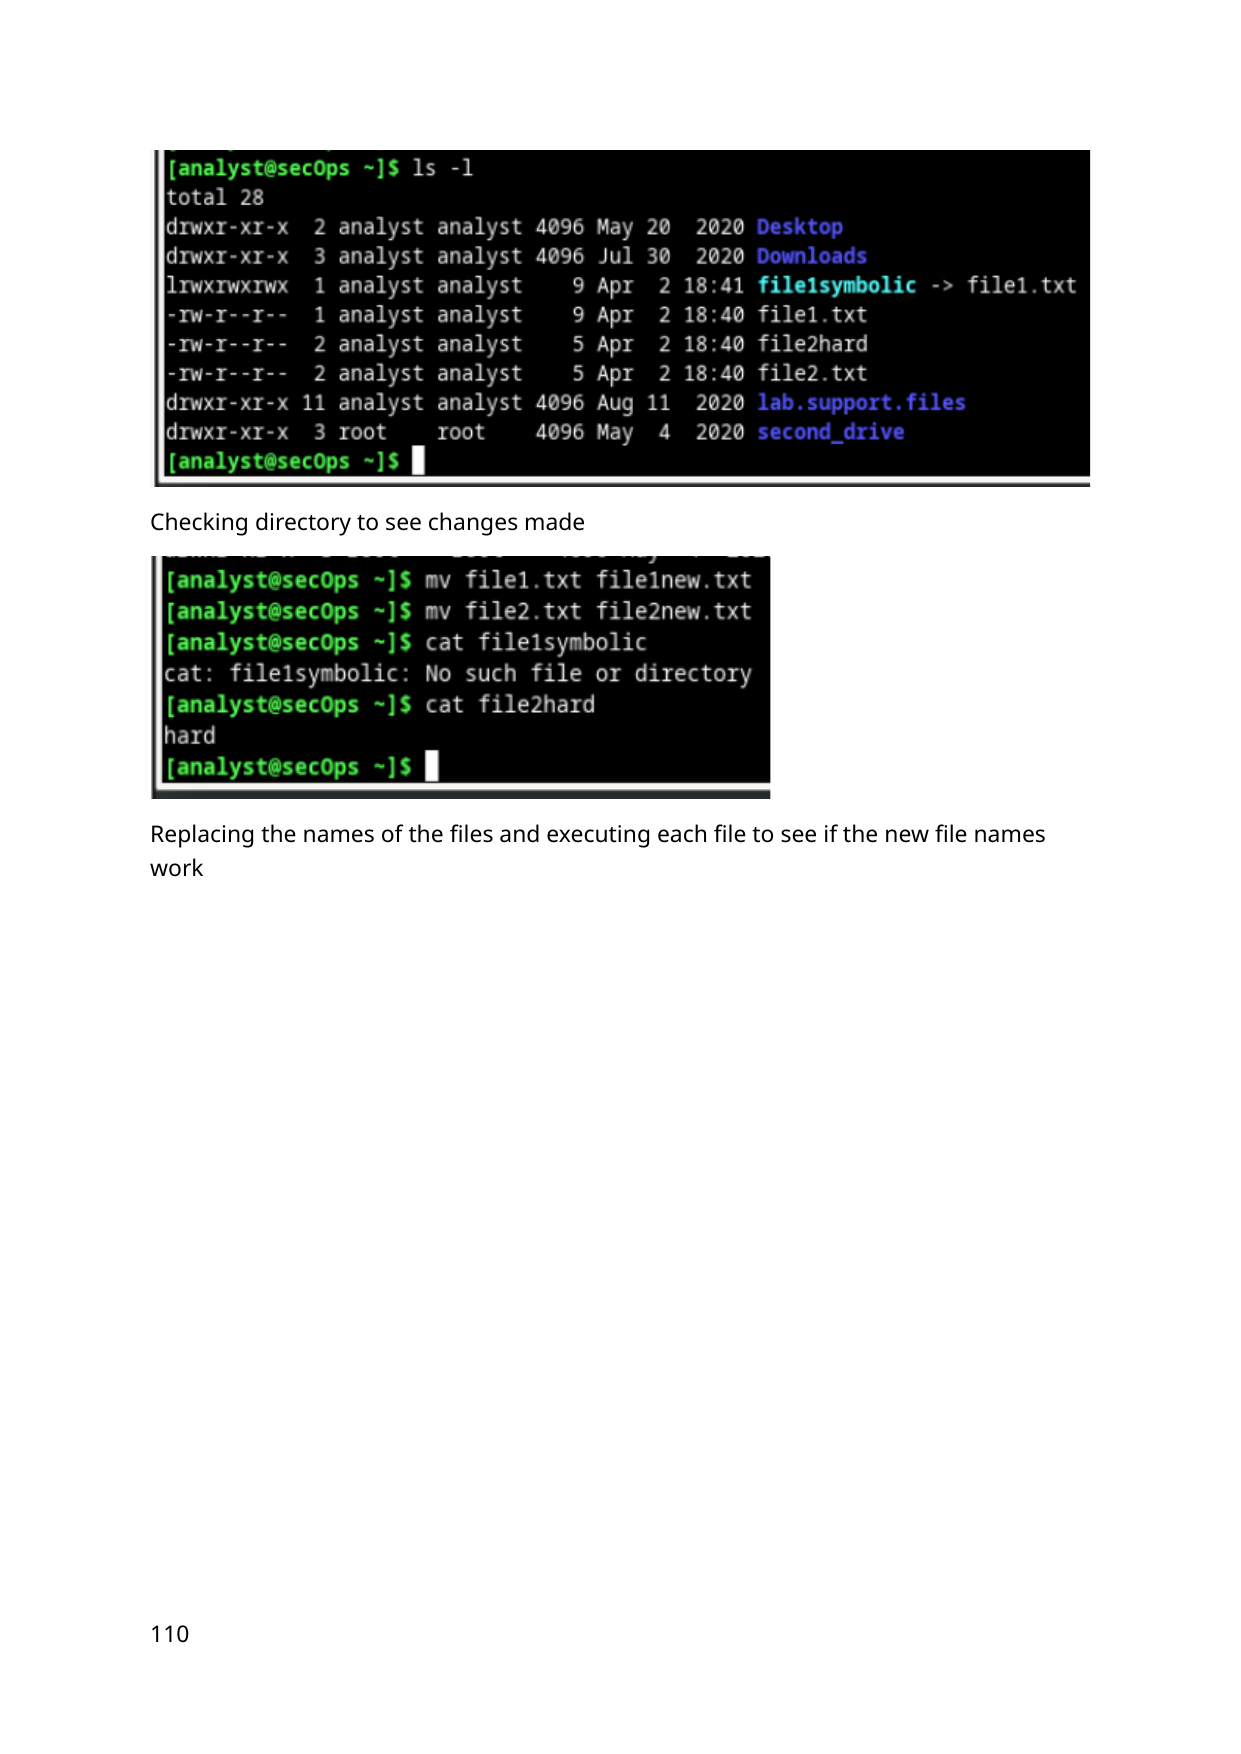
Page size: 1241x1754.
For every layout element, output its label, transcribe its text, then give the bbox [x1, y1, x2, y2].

picture [150, 556, 771, 799]
picture [150, 150, 1091, 487]
text Checking directory to see changes made [150, 506, 1090, 537]
text Replacing the names of the files and executing each file to see if the new file names work [150, 818, 1090, 883]
